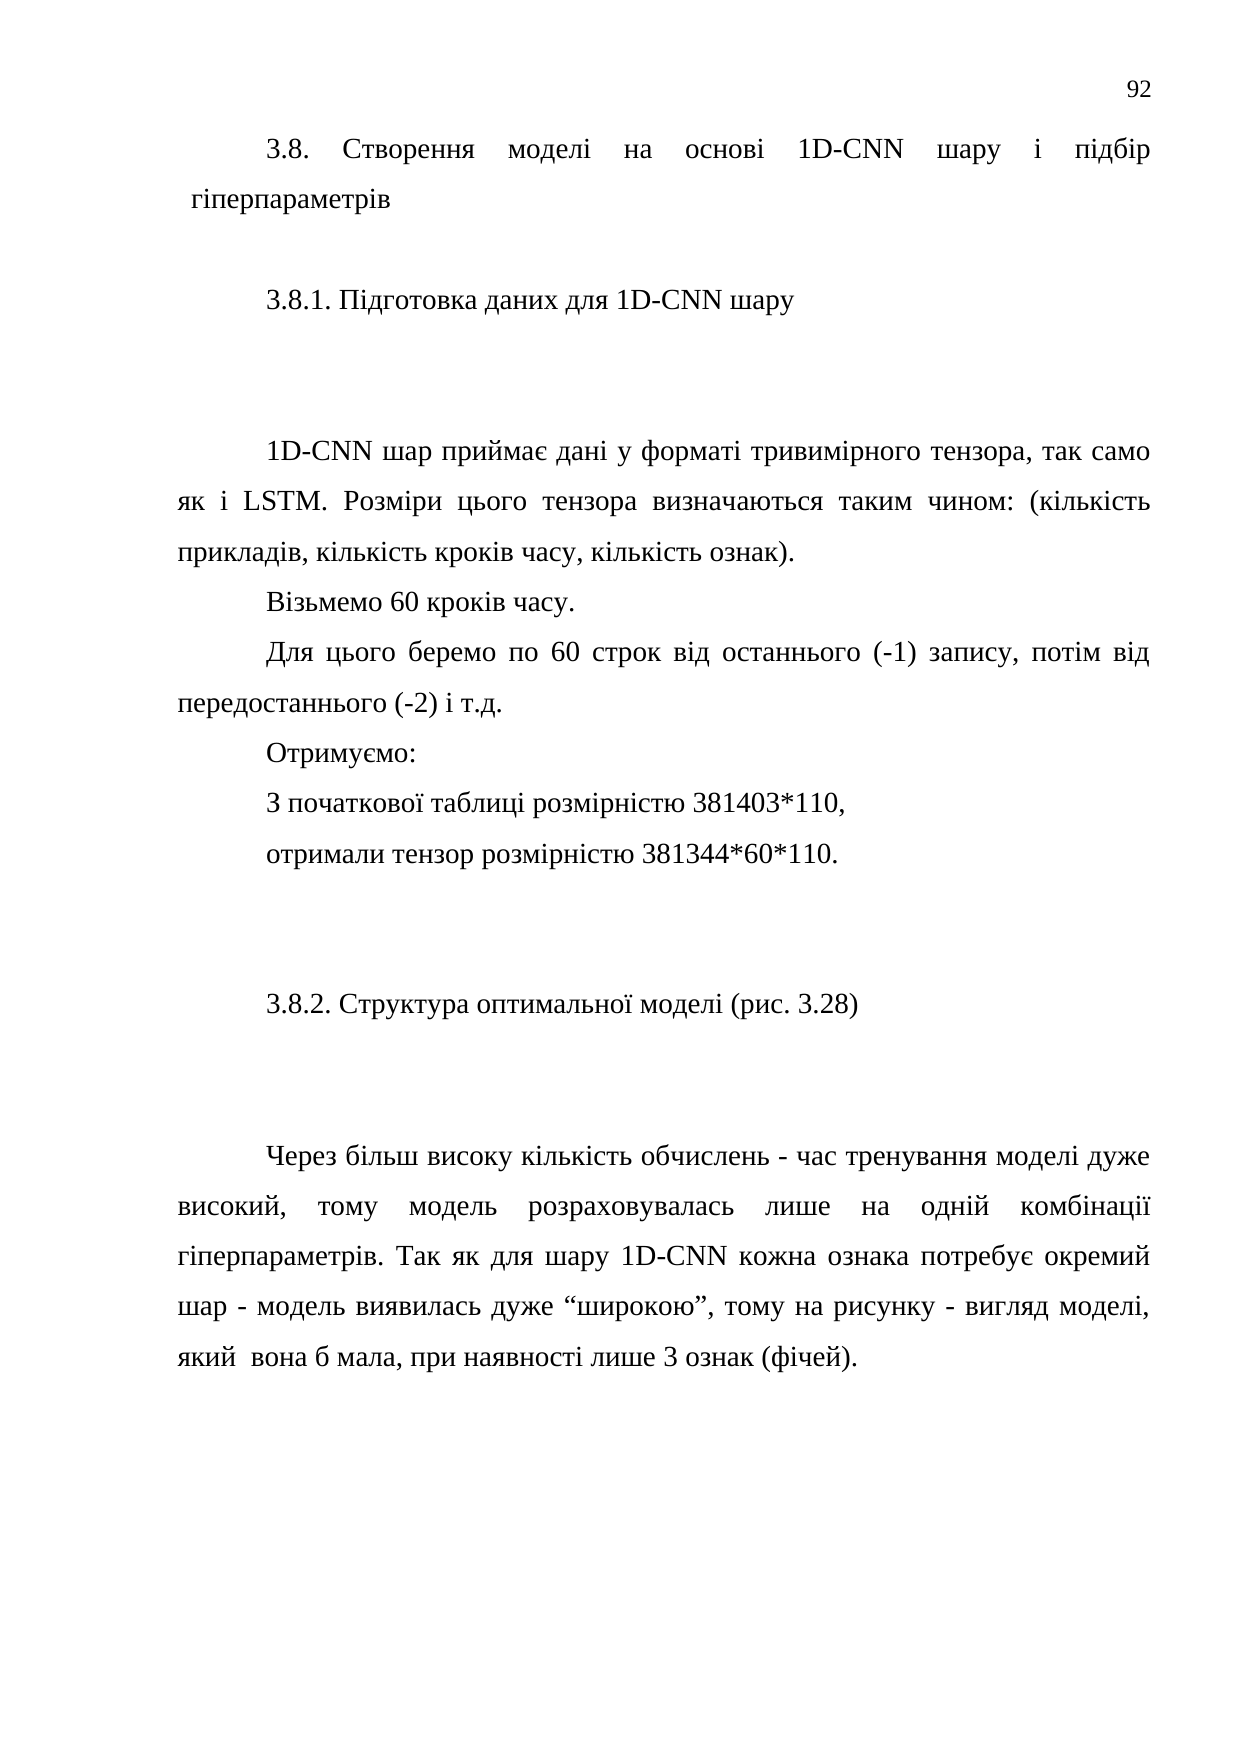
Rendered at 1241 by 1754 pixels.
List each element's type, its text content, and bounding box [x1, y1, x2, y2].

text Через більш високу кількість обчислень - час тренування моделі дуже високий, тому модель розраховувалась лише на одній комбінації гіперпараметрів. Так як для шару 1D-CNN кожна ознака потребує окремий шар - модель виявилась дуже “широкою”, тому на рисунку - вигляд моделі, який вона б мала, при наявності лише 3 ознак (фічей). [177, 1138, 1152, 1372]
text Для цього беремо по 60 строк від останнього (-1) запису, потім від передостаннього (-2) і т.д. [177, 634, 1152, 718]
text Візьмемо 60 кроків часу. [177, 584, 1152, 618]
text З початкової таблиці розмірністю 381403*110, [177, 785, 1152, 819]
subtitle 3.8.2. Структура оптимальної моделі (рис. 3.28) [191, 987, 1152, 1020]
text отримали тензор розмірністю 381344*60*110. [177, 836, 1152, 869]
text Отримуємо: [177, 735, 1152, 769]
subtitle 3.8. Створення моделі на основі 1D-CNN шару і підбір гіперпараметрів [191, 131, 1152, 215]
subtitle 3.8.1. Підготовка даних для 1D-CNN шару [191, 282, 1152, 316]
text 1D-CNN шар приймає дані у форматі тривимірного тензора, так само як і LSTM. Розміри цього тензора визначаються таким чином: (кількість прикладів, кількість кроків часу, кількість ознак). [177, 433, 1152, 567]
